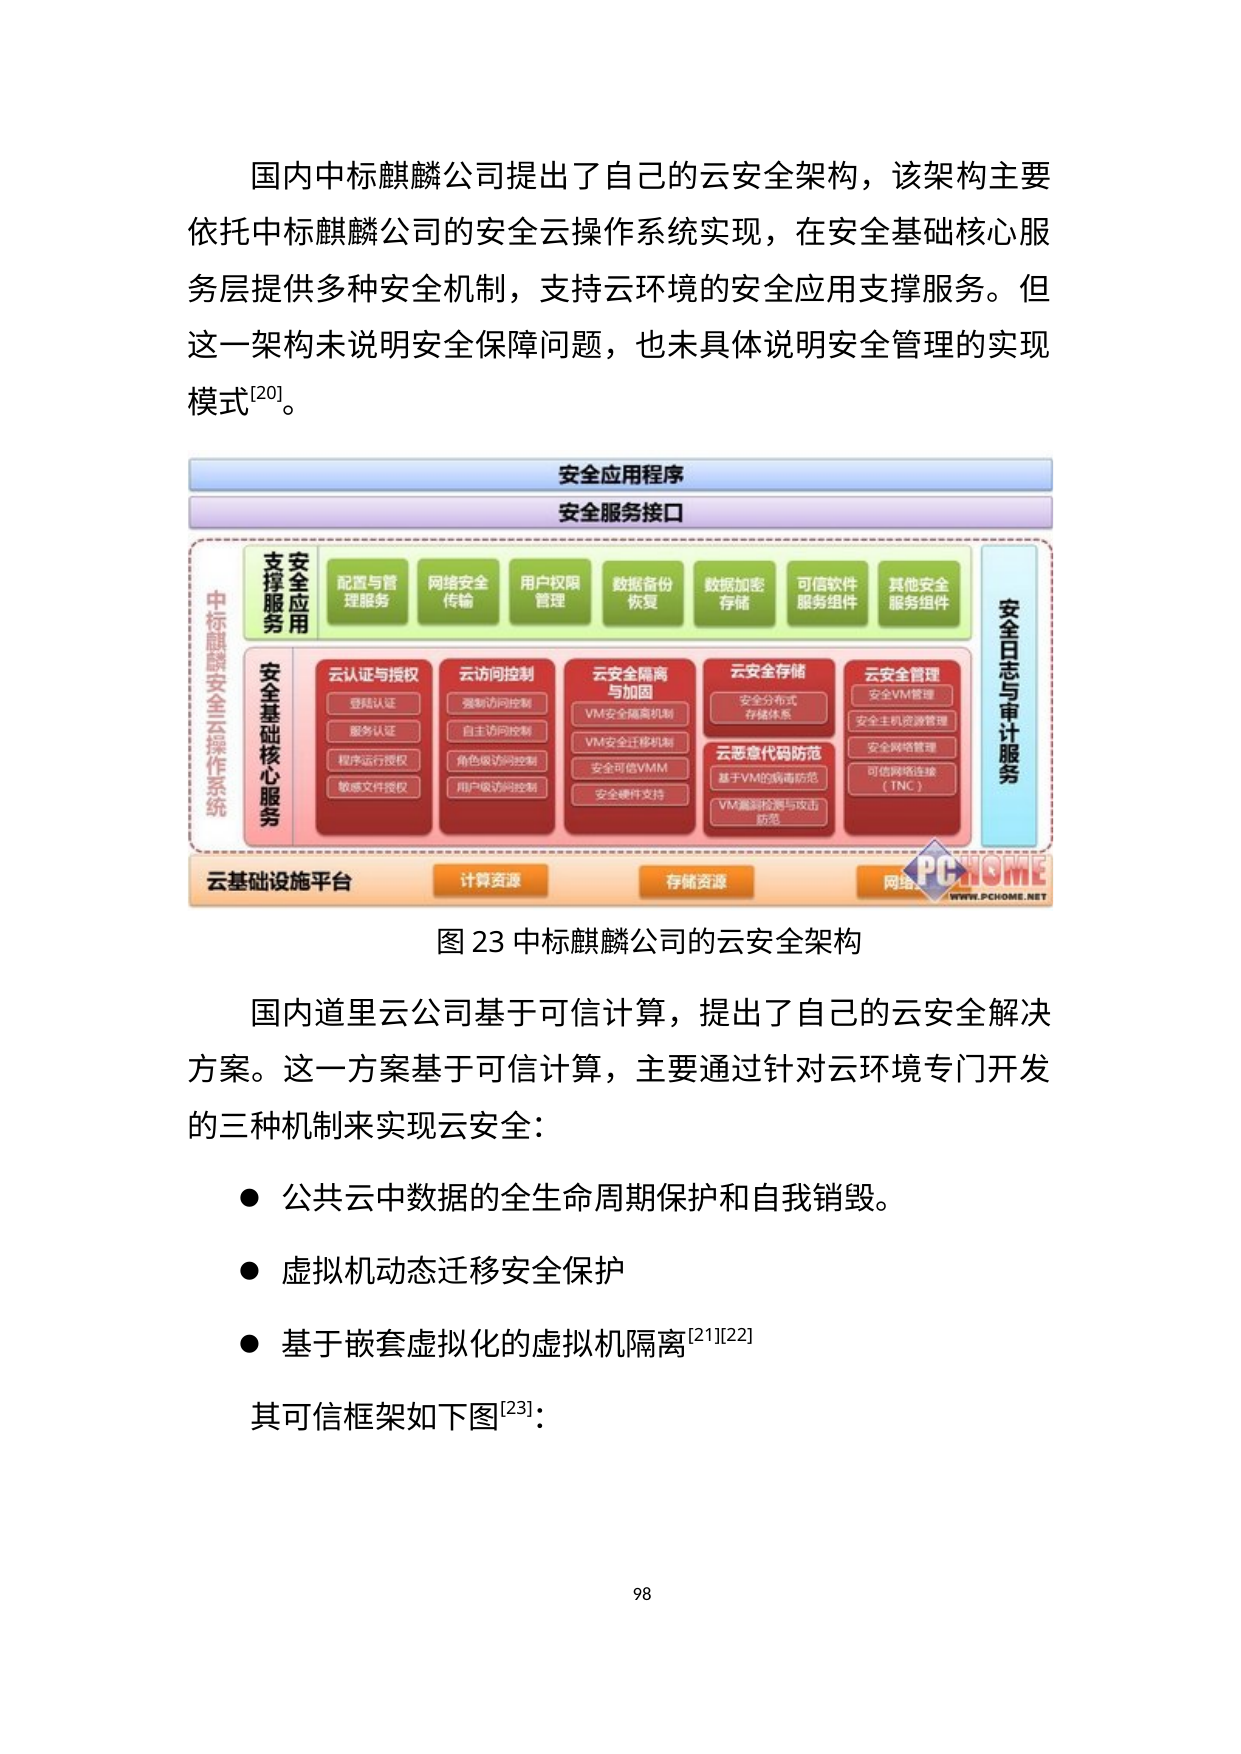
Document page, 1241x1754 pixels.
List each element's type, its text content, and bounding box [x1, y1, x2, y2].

list 基于嵌套虚拟化的虚拟机隔离[21][22] [238, 1319, 1053, 1364]
text 图23 中标麒麟公司的云安全架构 [187, 919, 1053, 961]
text 其可信框架如下图[23]： [187, 1392, 1053, 1437]
text 国内道里云公司基于可信计算，提出了自己的云安全解决方案。这一方案基于可信计算，主要通过针对云环境专门开发的三种机制来实现云安全： [187, 988, 1053, 1146]
picture [187, 450, 1054, 911]
list 虚拟机动态迁移安全保护 [238, 1246, 1053, 1291]
list 公共云中数据的全生命周期保护和自我销毁。 [238, 1173, 1053, 1219]
text 国内中标麒麟公司提出了自己的云安全架构，该架构主要依托中标麒麟公司的安全云操作系统实现，在安全基础核心服务层提供多种安全机制，支持云环境的安全应用支撑服务。但这一架构未说明安全保障问题，也未具体说明安全管理的实现模式[20]。 [187, 151, 1053, 422]
